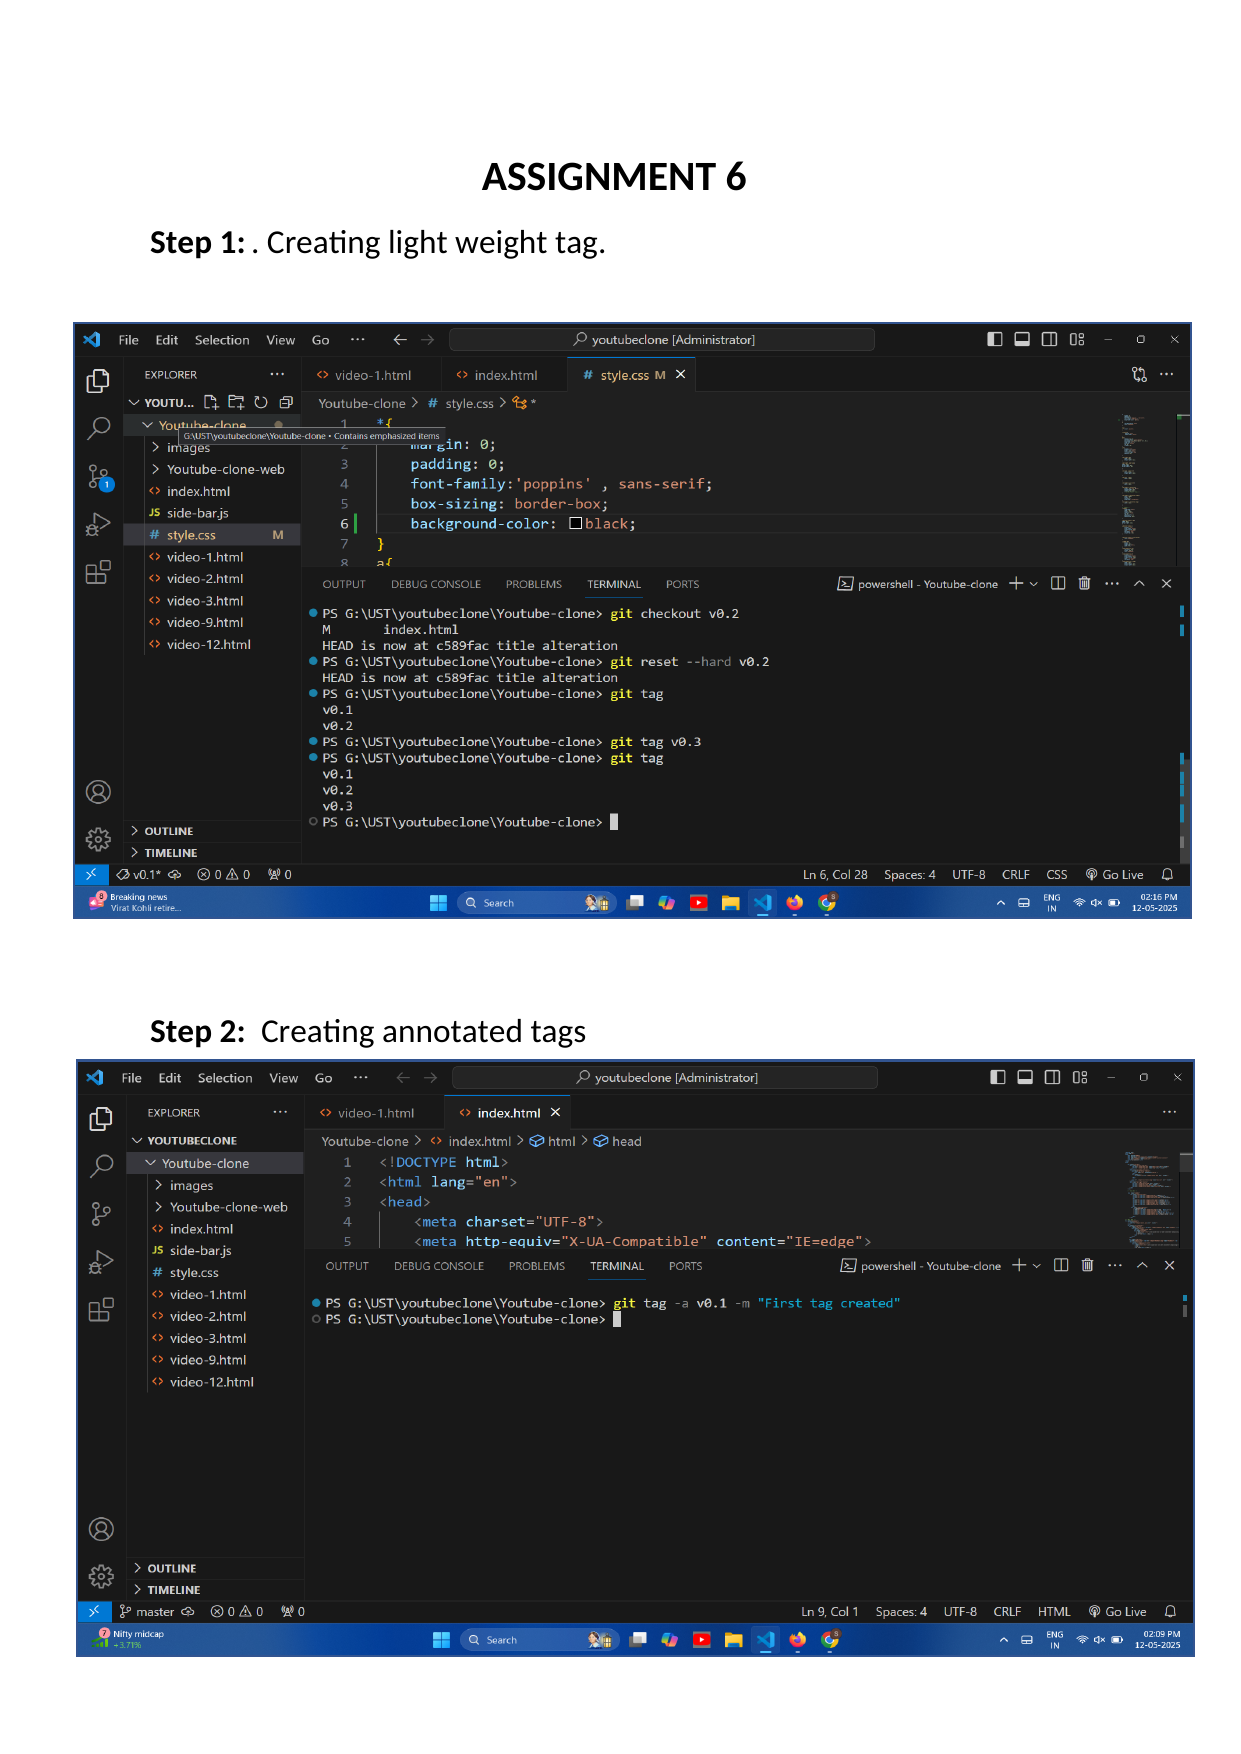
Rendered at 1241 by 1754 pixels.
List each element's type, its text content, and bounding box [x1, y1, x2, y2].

text Step 2: Creating annotated tags [150, 1010, 1090, 1050]
text ASSIGNMENT 6 [150, 150, 1090, 201]
picture [78, 1062, 1193, 1655]
text Step 1: . Creating light weight tag. [150, 222, 1090, 262]
picture [75, 324, 1190, 917]
